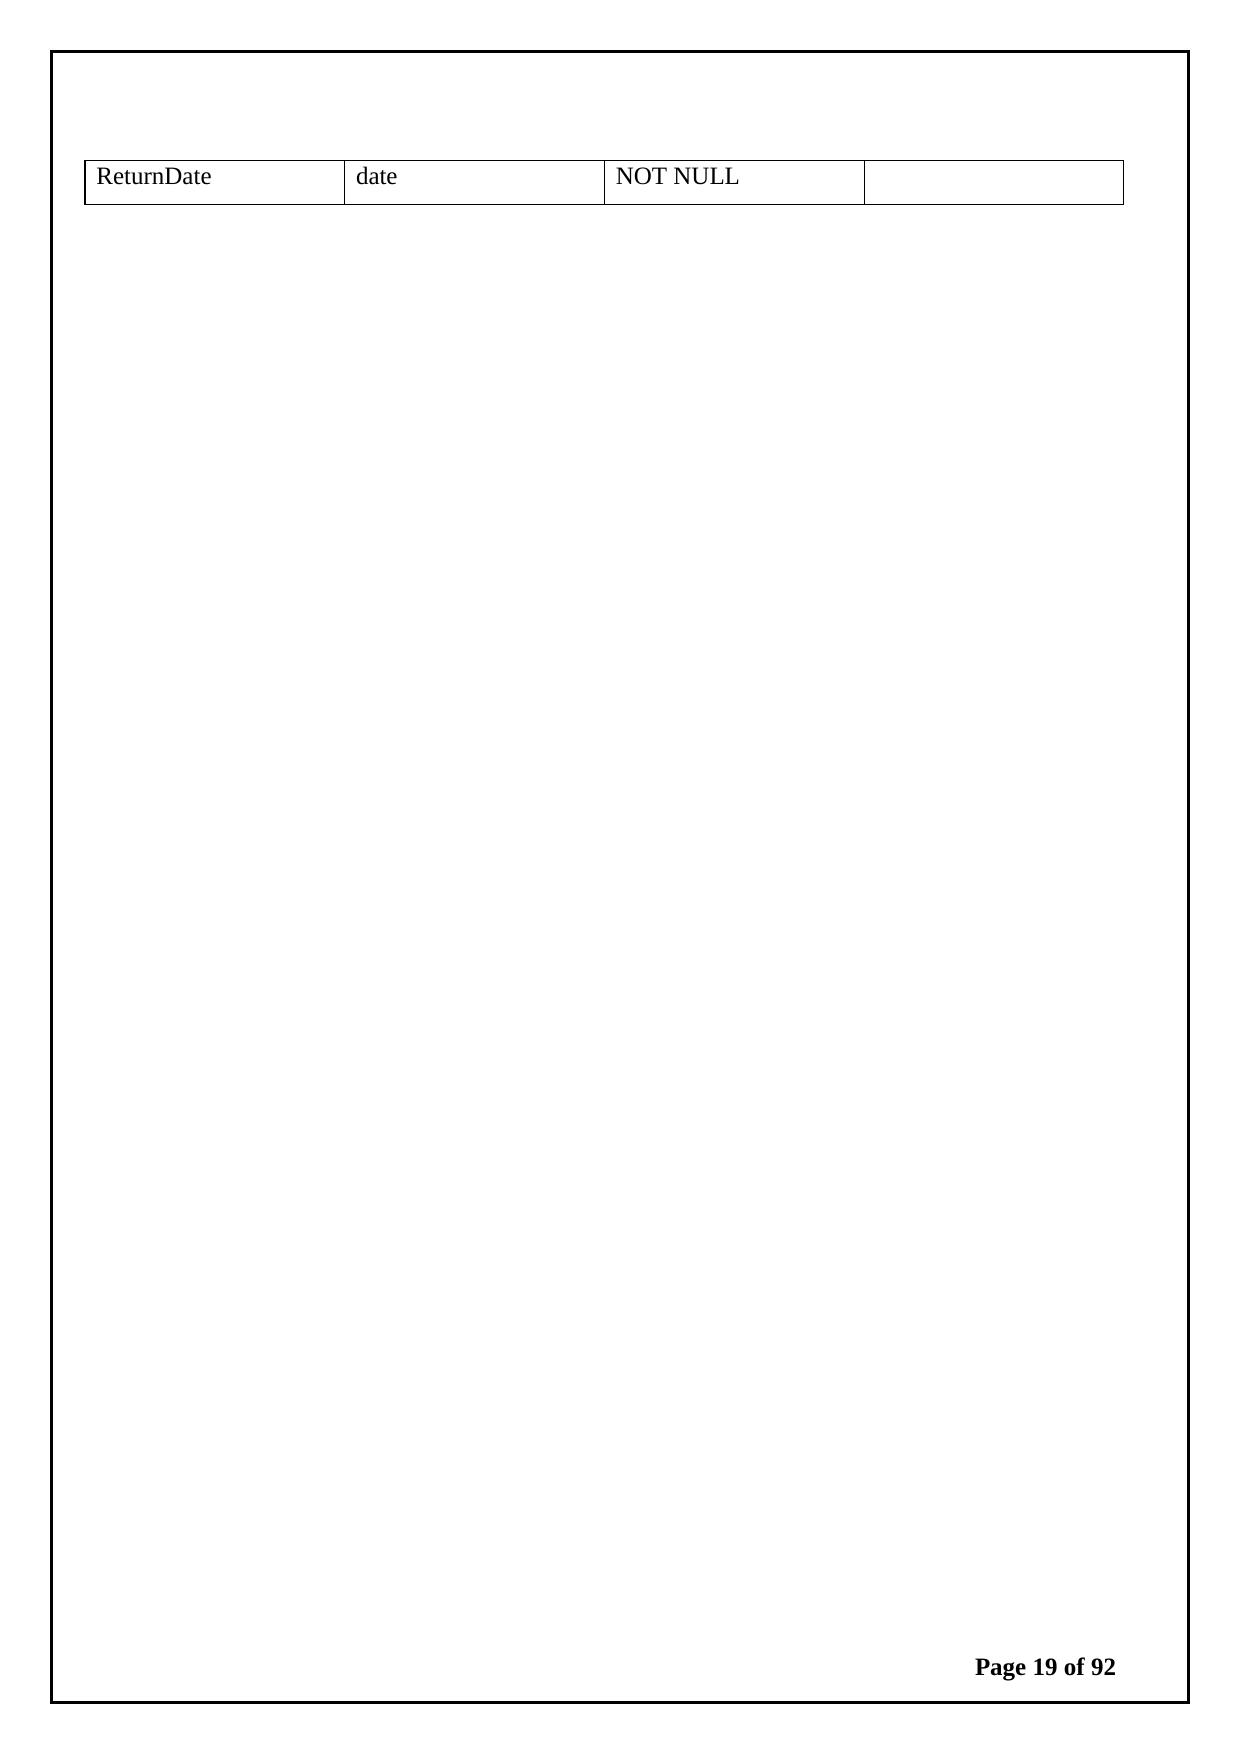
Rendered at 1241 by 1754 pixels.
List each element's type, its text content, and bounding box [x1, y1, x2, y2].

table_cell [865, 161, 1123, 204]
table_cell NOT NULL [605, 161, 864, 204]
table_cell date [345, 161, 604, 204]
table_cell ReturnDate [86, 161, 344, 204]
